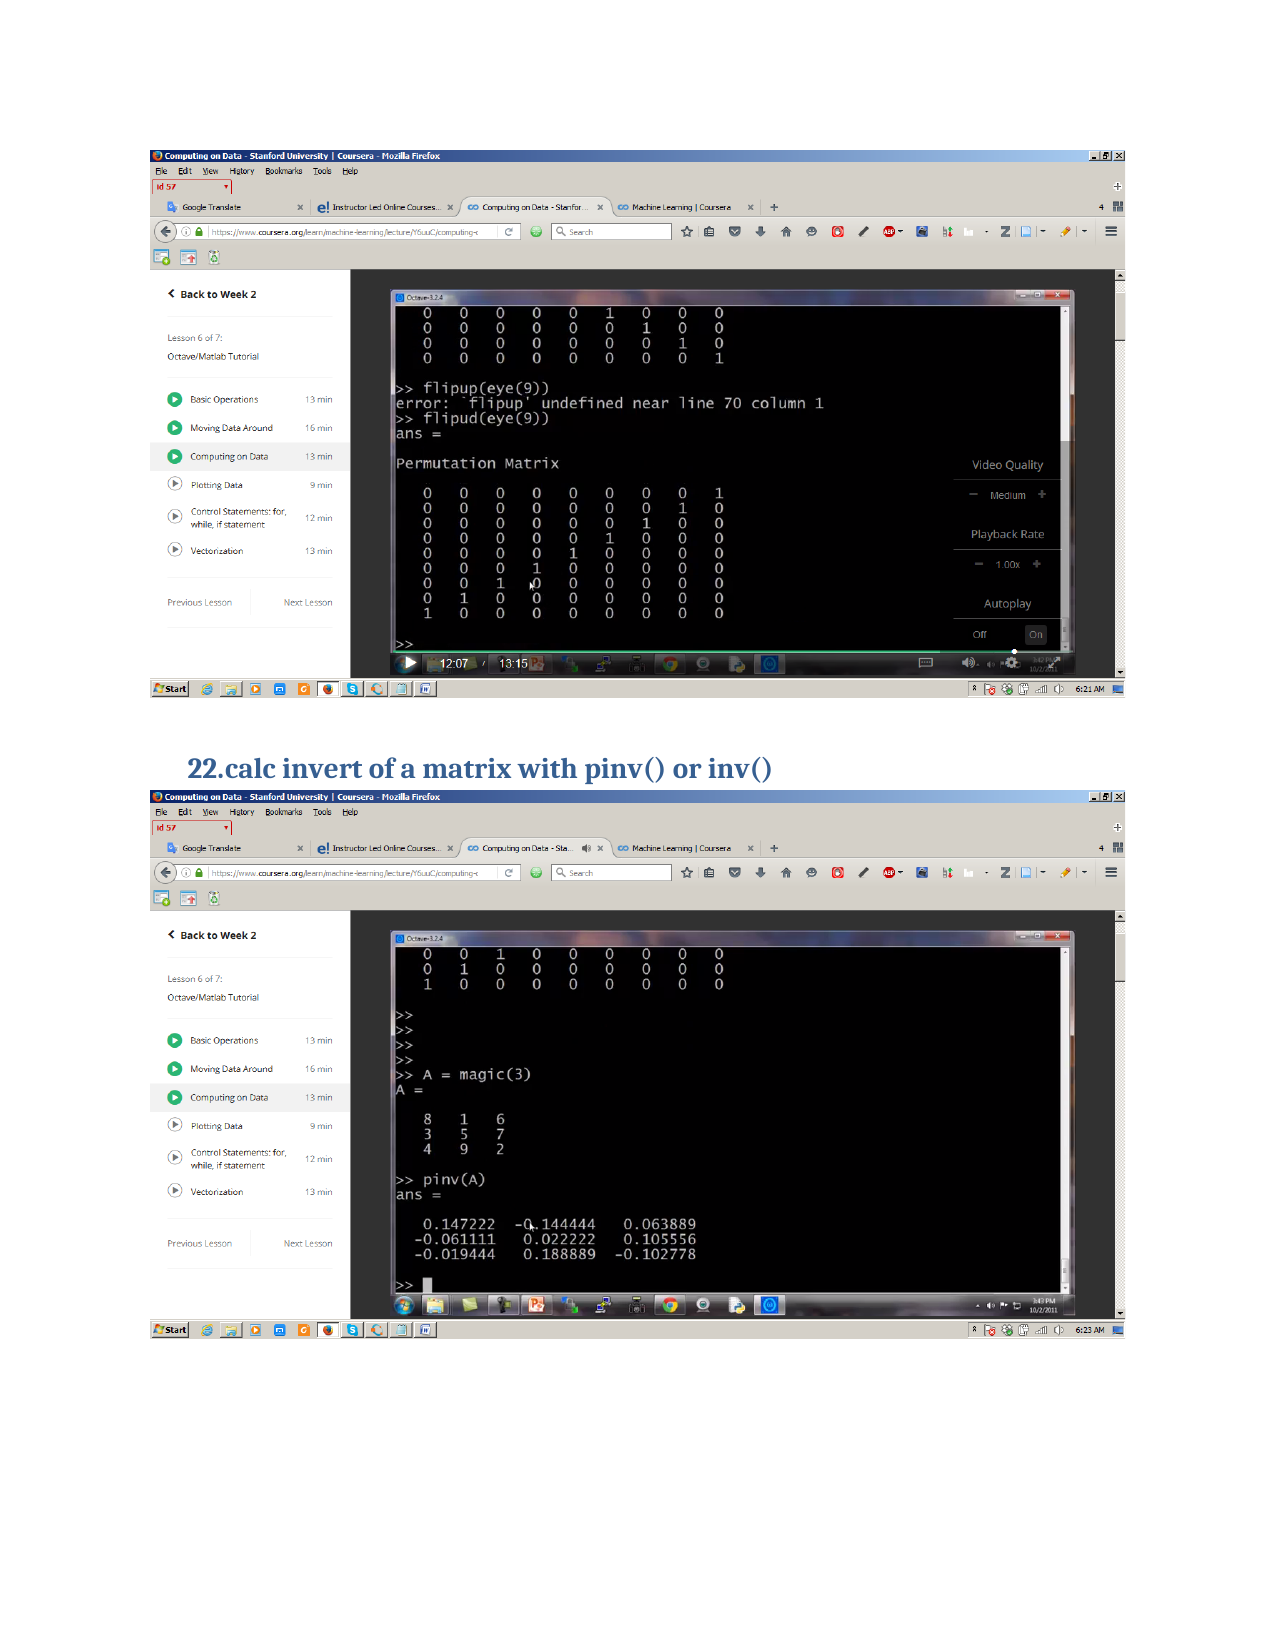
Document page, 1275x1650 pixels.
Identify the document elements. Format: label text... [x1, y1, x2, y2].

picture [150, 790, 1125, 1339]
picture [150, 150, 1125, 698]
subtitle calc invert of a matrix with pinv() or inv() [187, 752, 1125, 786]
